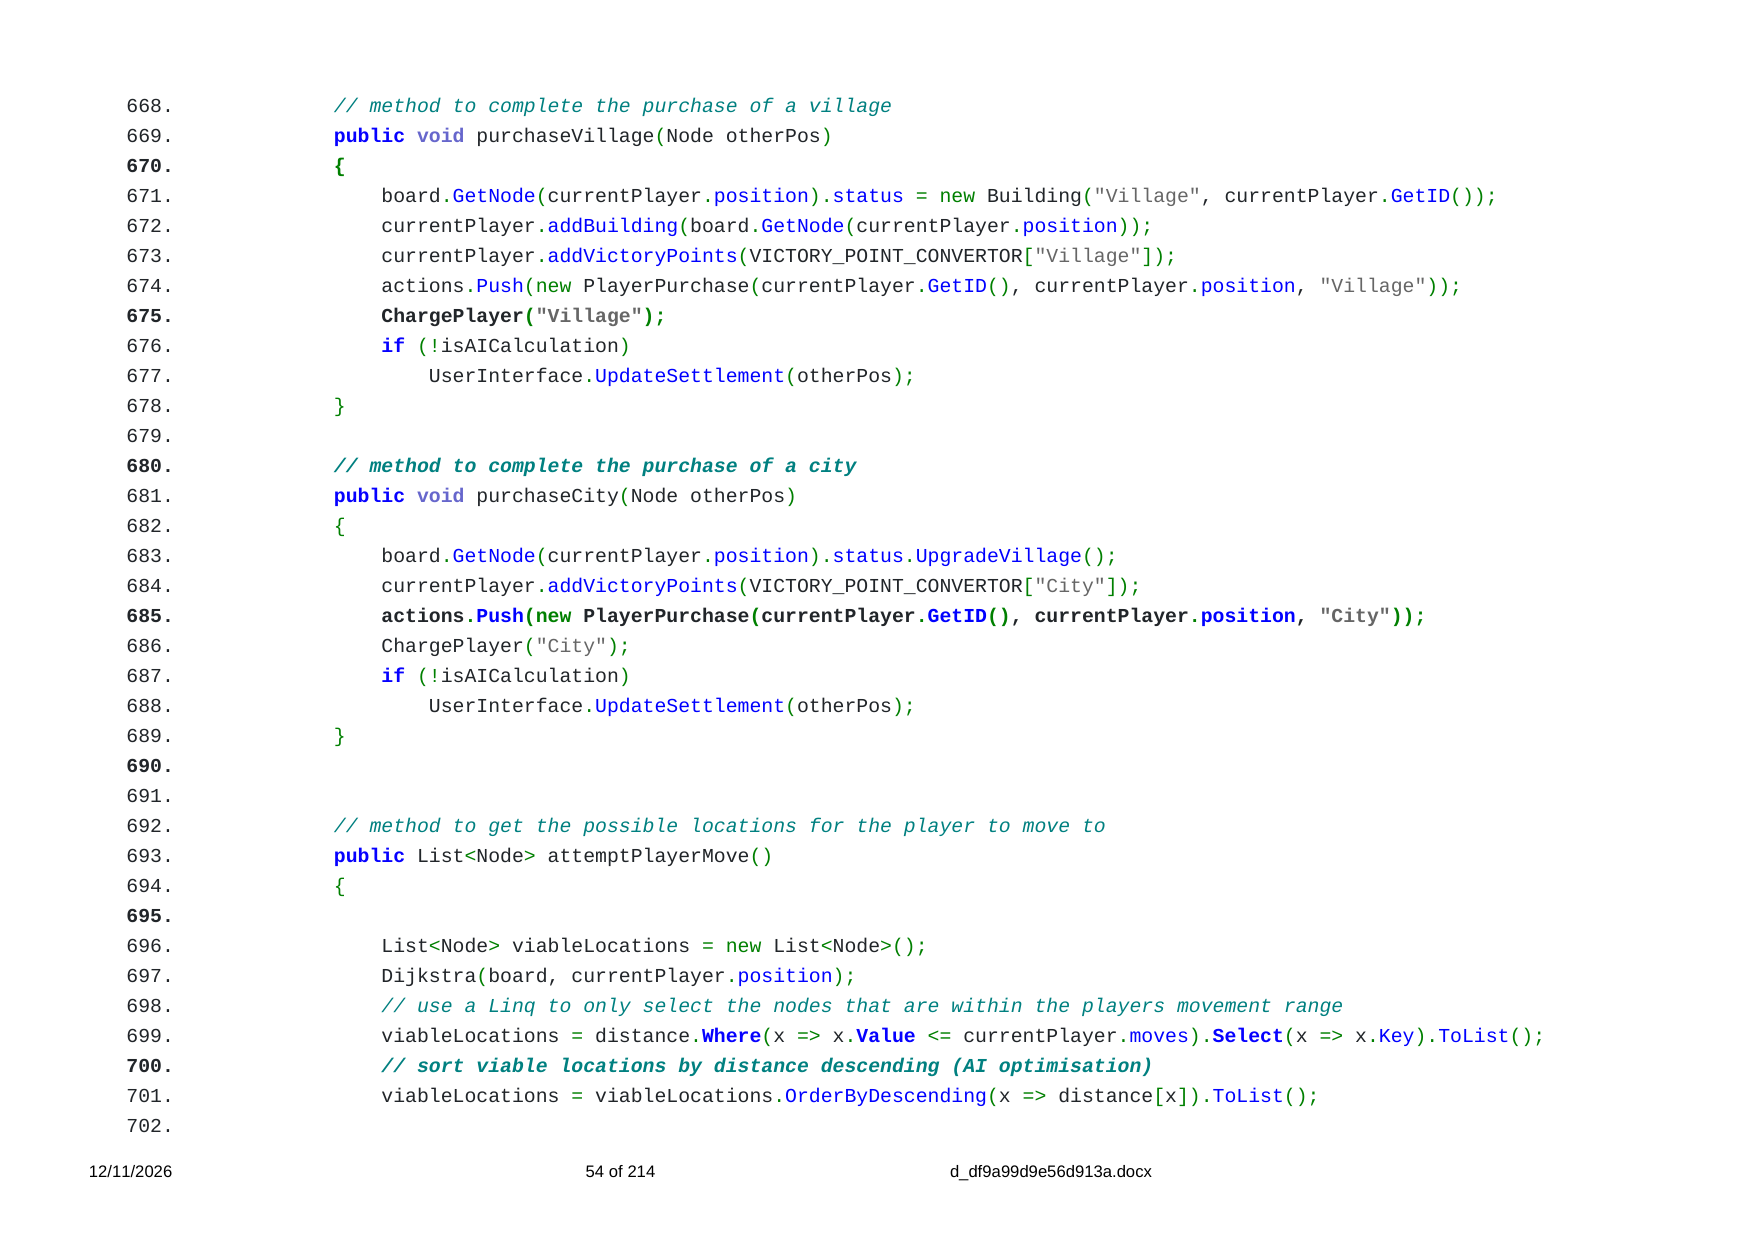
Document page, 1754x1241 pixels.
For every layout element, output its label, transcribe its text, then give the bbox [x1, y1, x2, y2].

list currentPlayer.addBuilding(board.GetNode(currentPlayer.position)); [126, 209, 1665, 239]
list // method to complete the purchase of a city [126, 449, 1665, 479]
list viableLocations = viableLocations.OrderByDescending(x => distance[x]).ToList(); [126, 1079, 1665, 1109]
list } [126, 719, 1665, 749]
list ChargePlayer("City"); [126, 629, 1665, 659]
list if (!isAICalculation) [126, 659, 1665, 689]
list // use a Linq to only select the nodes that are within the players movement range [126, 989, 1665, 1019]
list { [126, 149, 1665, 179]
list public void purchaseVillage(Node otherPos) [126, 119, 1665, 149]
list // sort viable locations by distance descending (AI optimisation) [126, 1049, 1665, 1079]
list ChargePlayer("Village"); [126, 299, 1665, 329]
list currentPlayer.addVictoryPoints(VICTORY_POINT_CONVERTOR["City"]); [126, 569, 1665, 599]
list public void purchaseCity(Node otherPos) [126, 479, 1665, 509]
list UserInterface.UpdateSettlement(otherPos); [126, 689, 1665, 719]
list actions.Push(new PlayerPurchase(currentPlayer.GetID(), currentPlayer.position, "Village")); [126, 269, 1665, 299]
list // method to complete the purchase of a village [126, 89, 1665, 119]
list UserInterface.UpdateSettlement(otherPos); [126, 359, 1665, 389]
list } [126, 389, 1665, 419]
list board.GetNode(currentPlayer.position).status.UpgradeVillage(); [126, 539, 1665, 569]
list viableLocations = distance.Where(x => x.Value <= currentPlayer.moves).Select(x => x.Key).ToList(); [126, 1019, 1665, 1049]
list if (!isAICalculation) [126, 329, 1665, 359]
list public List<Node> attemptPlayerMove() [126, 839, 1665, 869]
list Dijkstra(board, currentPlayer.position); [126, 959, 1665, 989]
list { [126, 509, 1665, 539]
list { [126, 869, 1665, 899]
list actions.Push(new PlayerPurchase(currentPlayer.GetID(), currentPlayer.position, "City")); [126, 599, 1665, 629]
list List<Node> viableLocations = new List<Node>(); [126, 929, 1665, 959]
list // method to get the possible locations for the player to move to [126, 809, 1665, 839]
list currentPlayer.addVictoryPoints(VICTORY_POINT_CONVERTOR["Village"]); [126, 239, 1665, 269]
list board.GetNode(currentPlayer.position).status = new Building("Village", currentPlayer.GetID()); [126, 179, 1665, 209]
